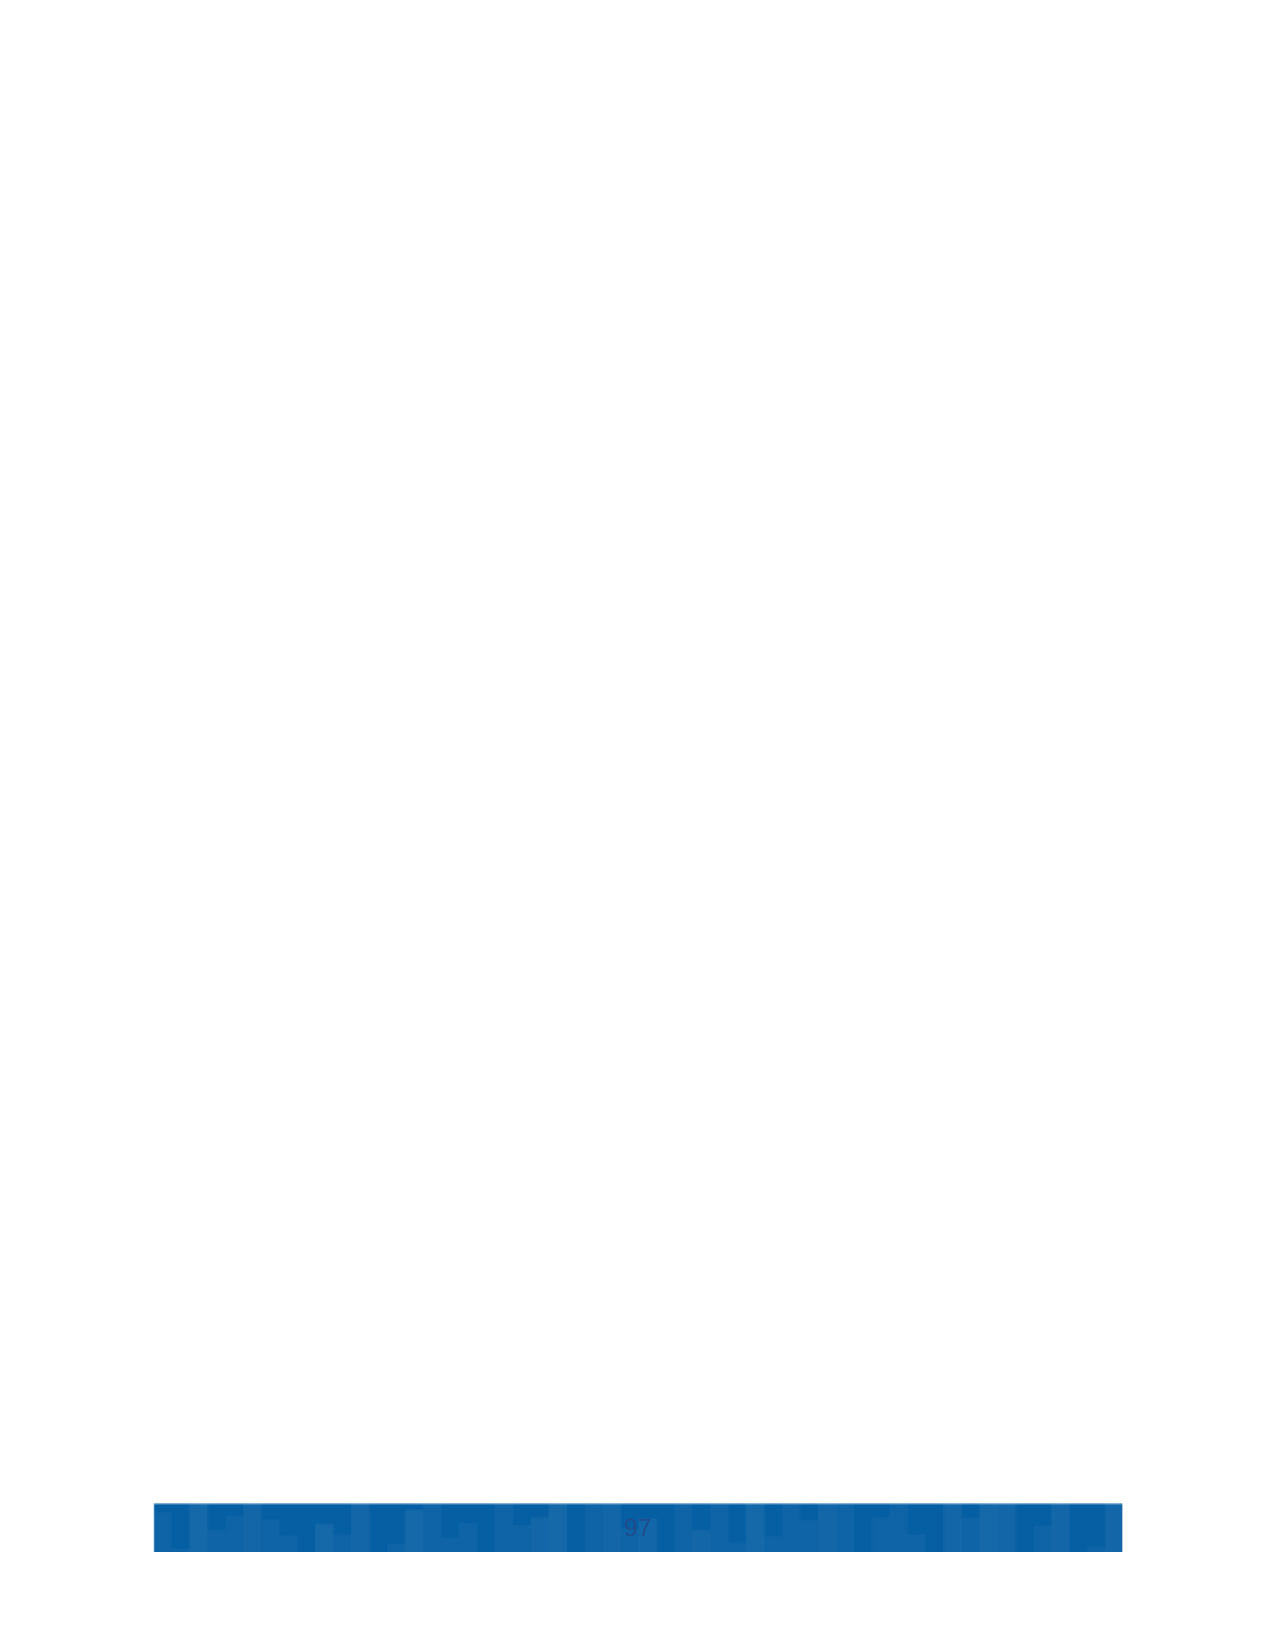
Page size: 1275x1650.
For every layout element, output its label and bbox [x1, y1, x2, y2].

picture [153, 1503, 1123, 1552]
